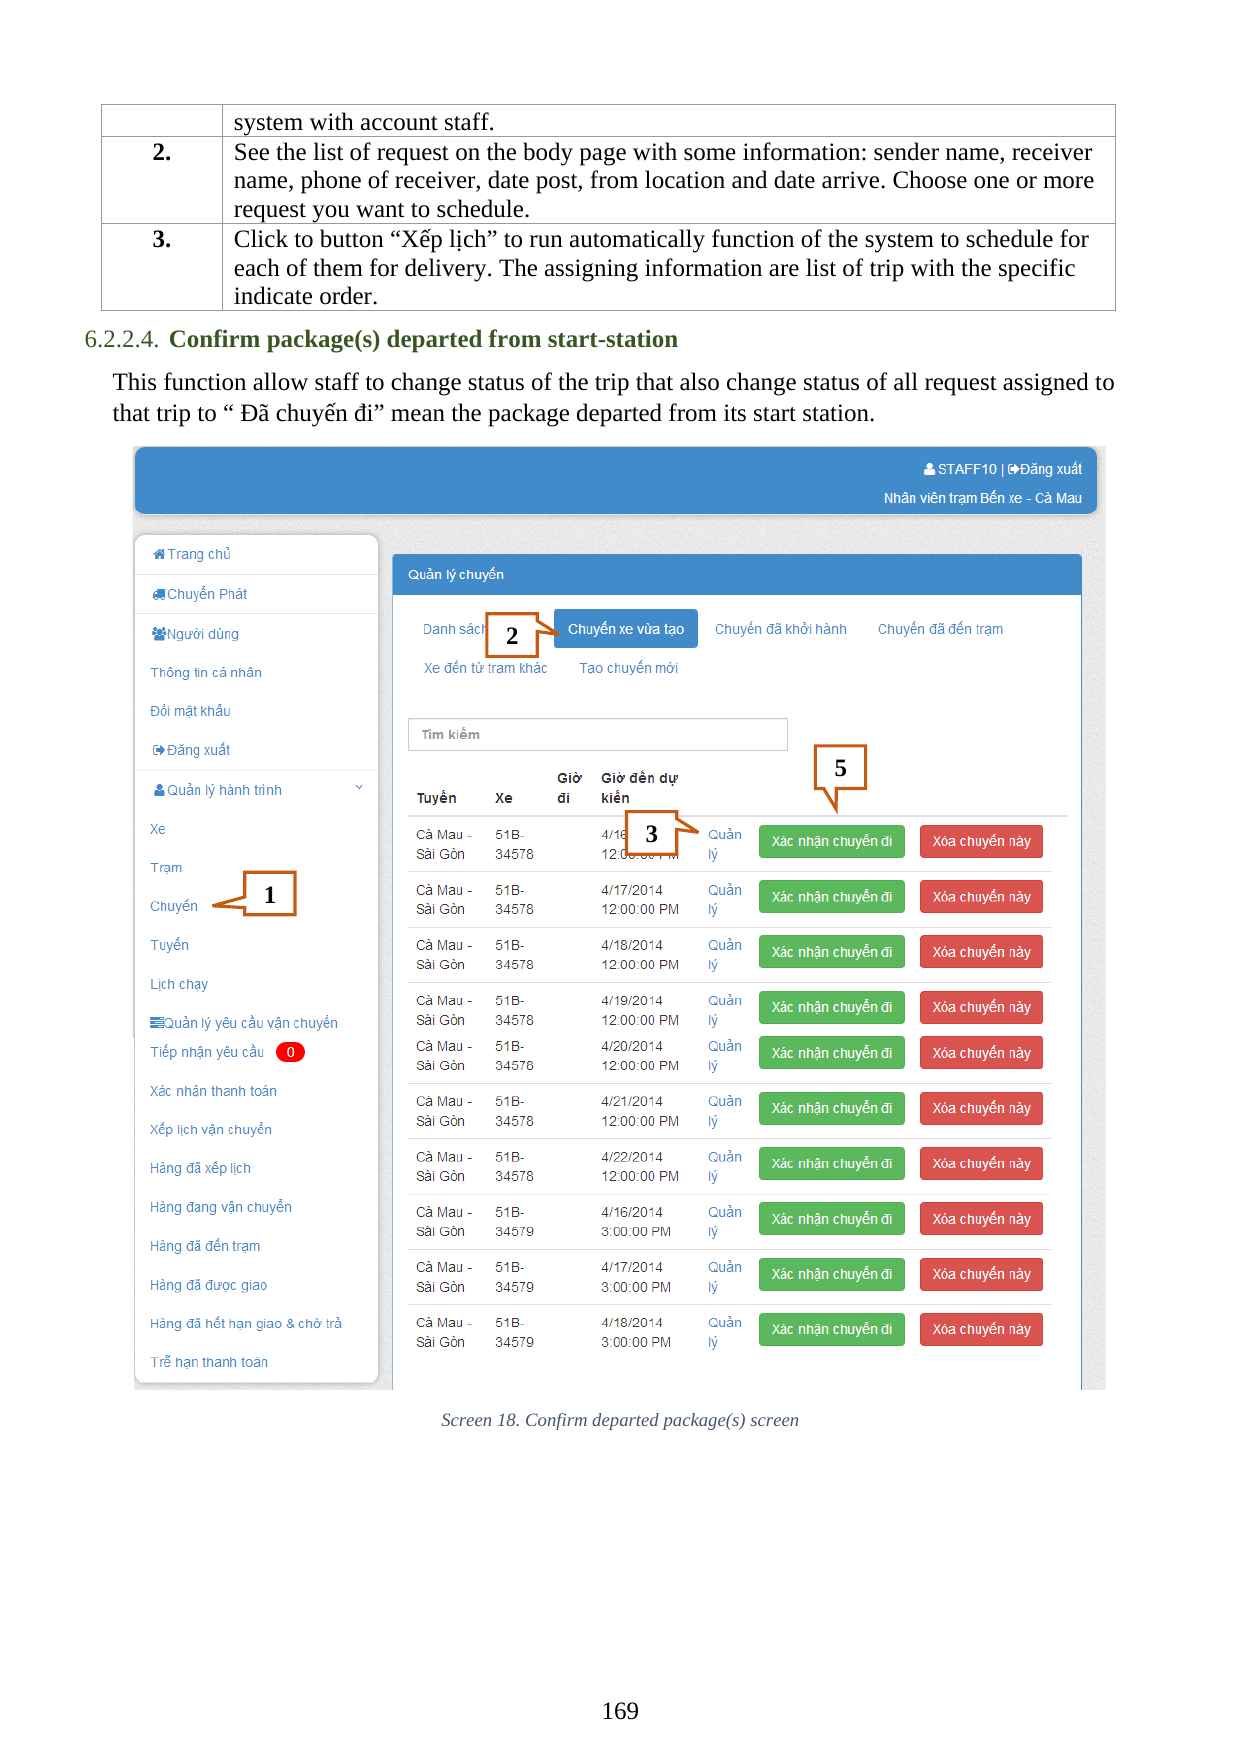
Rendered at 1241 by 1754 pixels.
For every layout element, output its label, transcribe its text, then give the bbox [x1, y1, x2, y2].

subtitle Confirm package(s) departed from start-station [159, 324, 1128, 352]
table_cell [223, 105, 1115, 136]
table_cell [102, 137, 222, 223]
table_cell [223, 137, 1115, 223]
picture [132, 446, 1108, 1390]
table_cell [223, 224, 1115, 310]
text This function allow staff to change status of the trip that also change status of all request assigned to that trip to “ Đã chuyến đi” mean the package departed from its start station. [112, 367, 1128, 427]
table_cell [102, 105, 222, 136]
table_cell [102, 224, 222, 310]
text Screen 18. Confirm departed package(s) screen [112, 1409, 1128, 1430]
